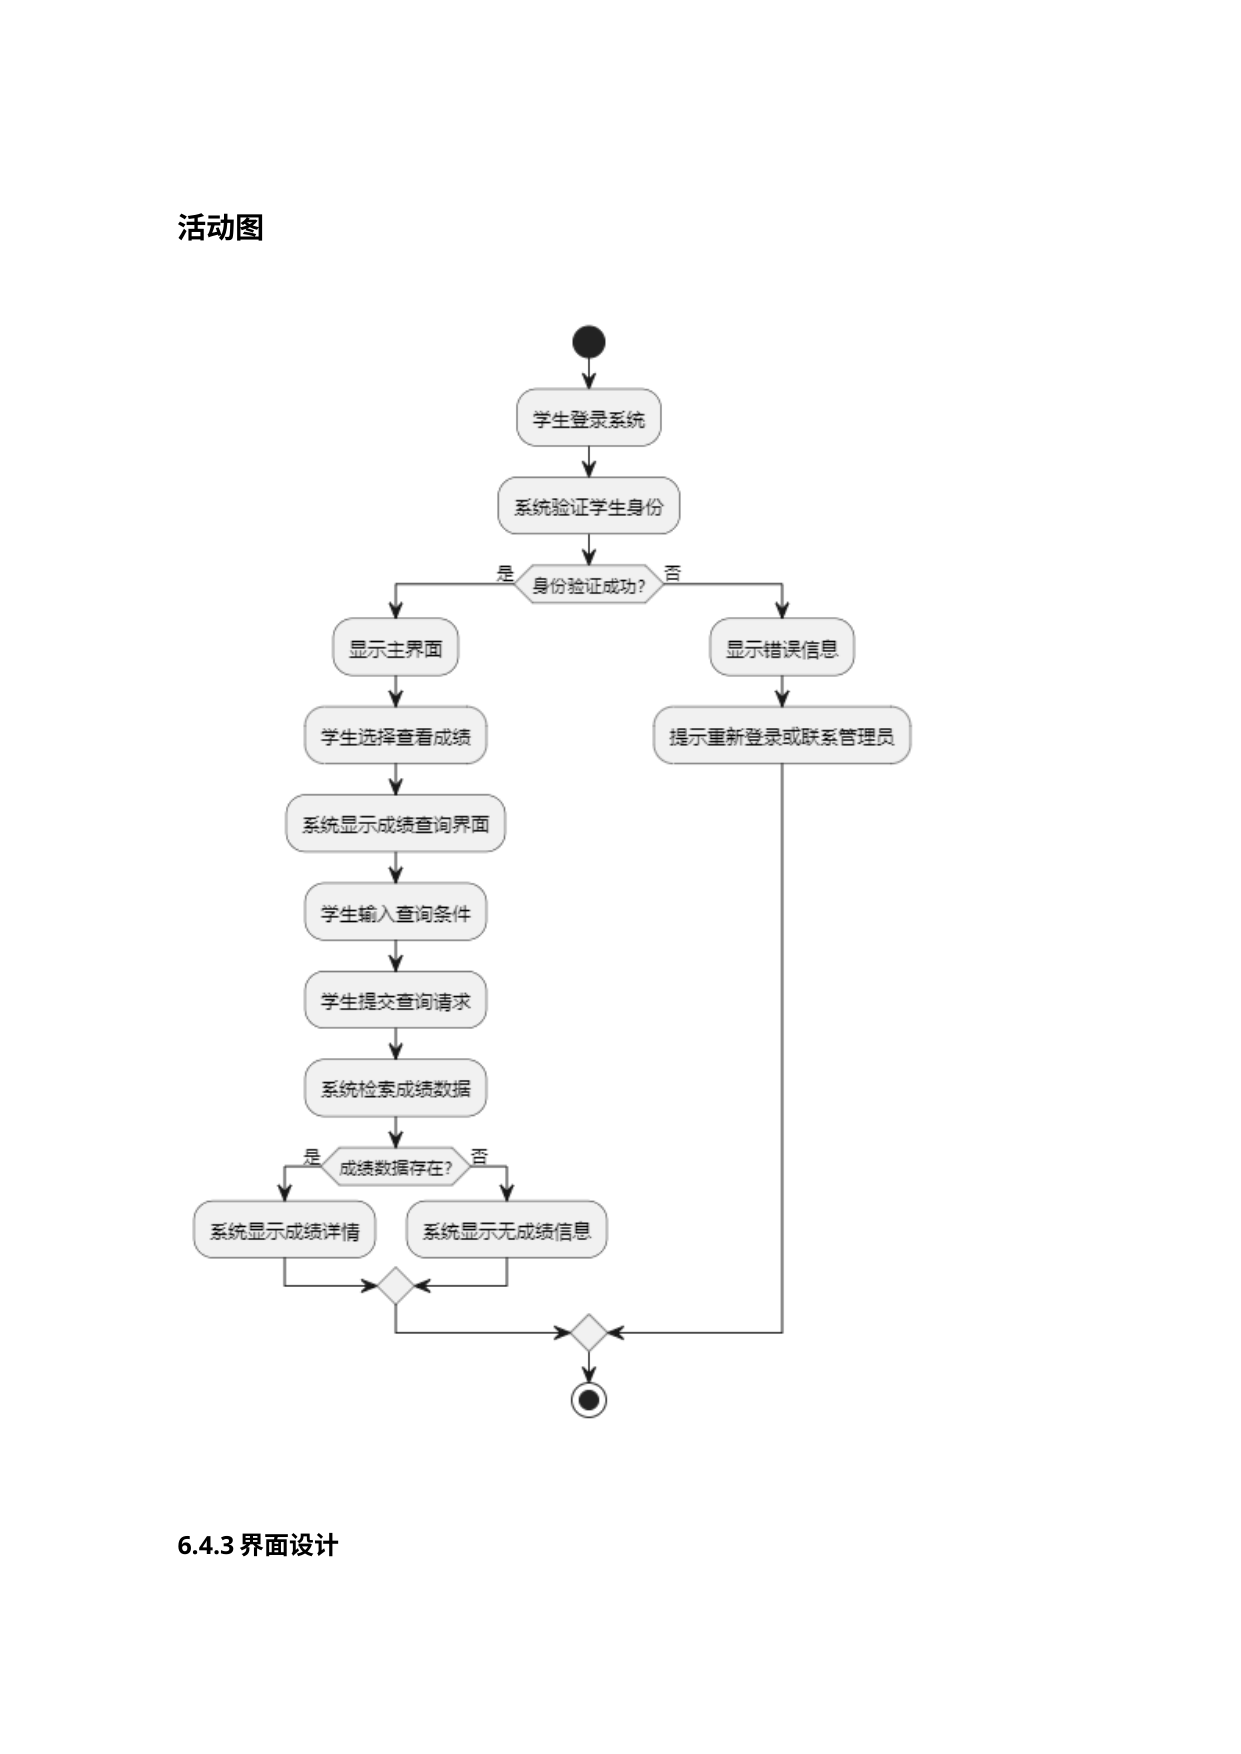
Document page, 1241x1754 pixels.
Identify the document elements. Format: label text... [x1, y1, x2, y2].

subtitle 活动图 [177, 193, 1087, 258]
picture [177, 311, 928, 1434]
subtitle 6.4.3界面设计 [177, 1511, 1087, 1576]
